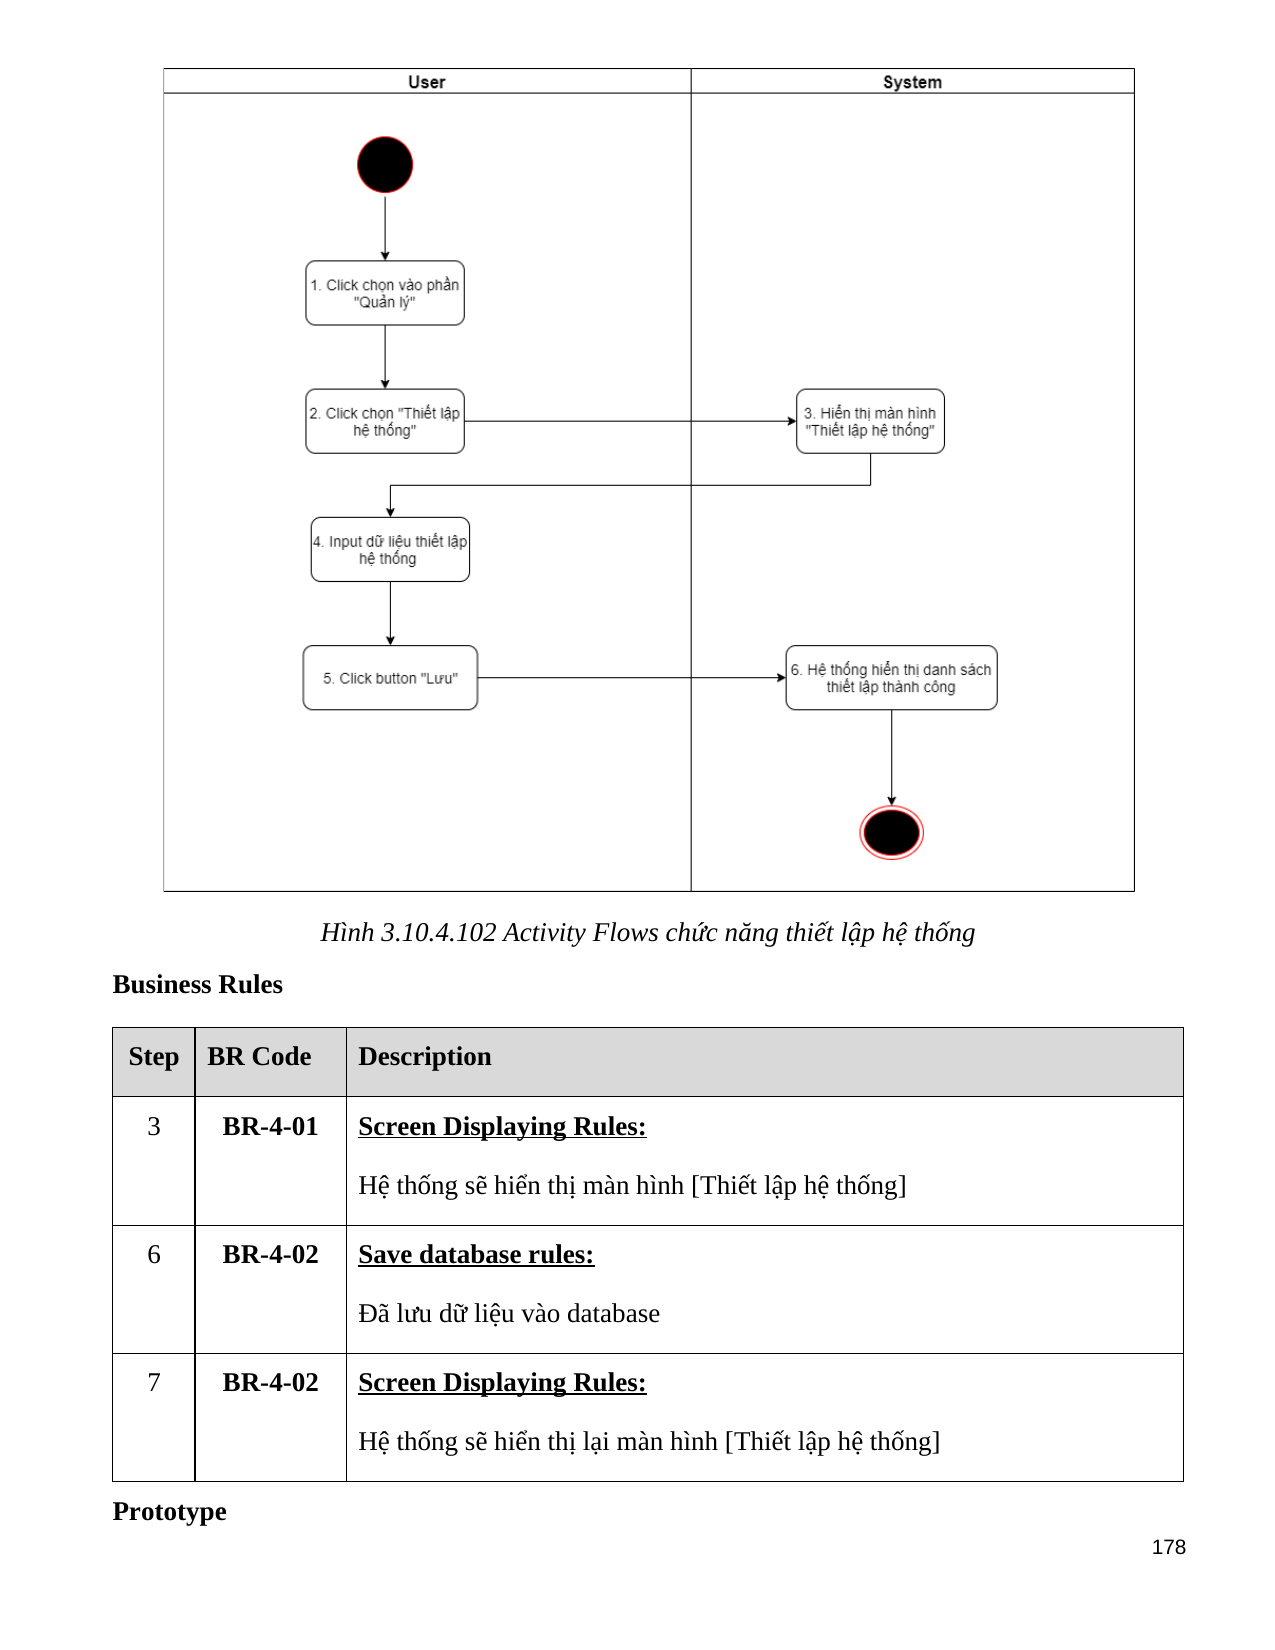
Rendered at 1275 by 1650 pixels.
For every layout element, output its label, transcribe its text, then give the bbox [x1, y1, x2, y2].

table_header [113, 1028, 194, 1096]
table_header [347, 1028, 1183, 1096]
text Prototype [112, 1495, 1186, 1526]
picture [163, 68, 1135, 892]
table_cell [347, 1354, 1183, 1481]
text Business Rules [112, 968, 1186, 999]
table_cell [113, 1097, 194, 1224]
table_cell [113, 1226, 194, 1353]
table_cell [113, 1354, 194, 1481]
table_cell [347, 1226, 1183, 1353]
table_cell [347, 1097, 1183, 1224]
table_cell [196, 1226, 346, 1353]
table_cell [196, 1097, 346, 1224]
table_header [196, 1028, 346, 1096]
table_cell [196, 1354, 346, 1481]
